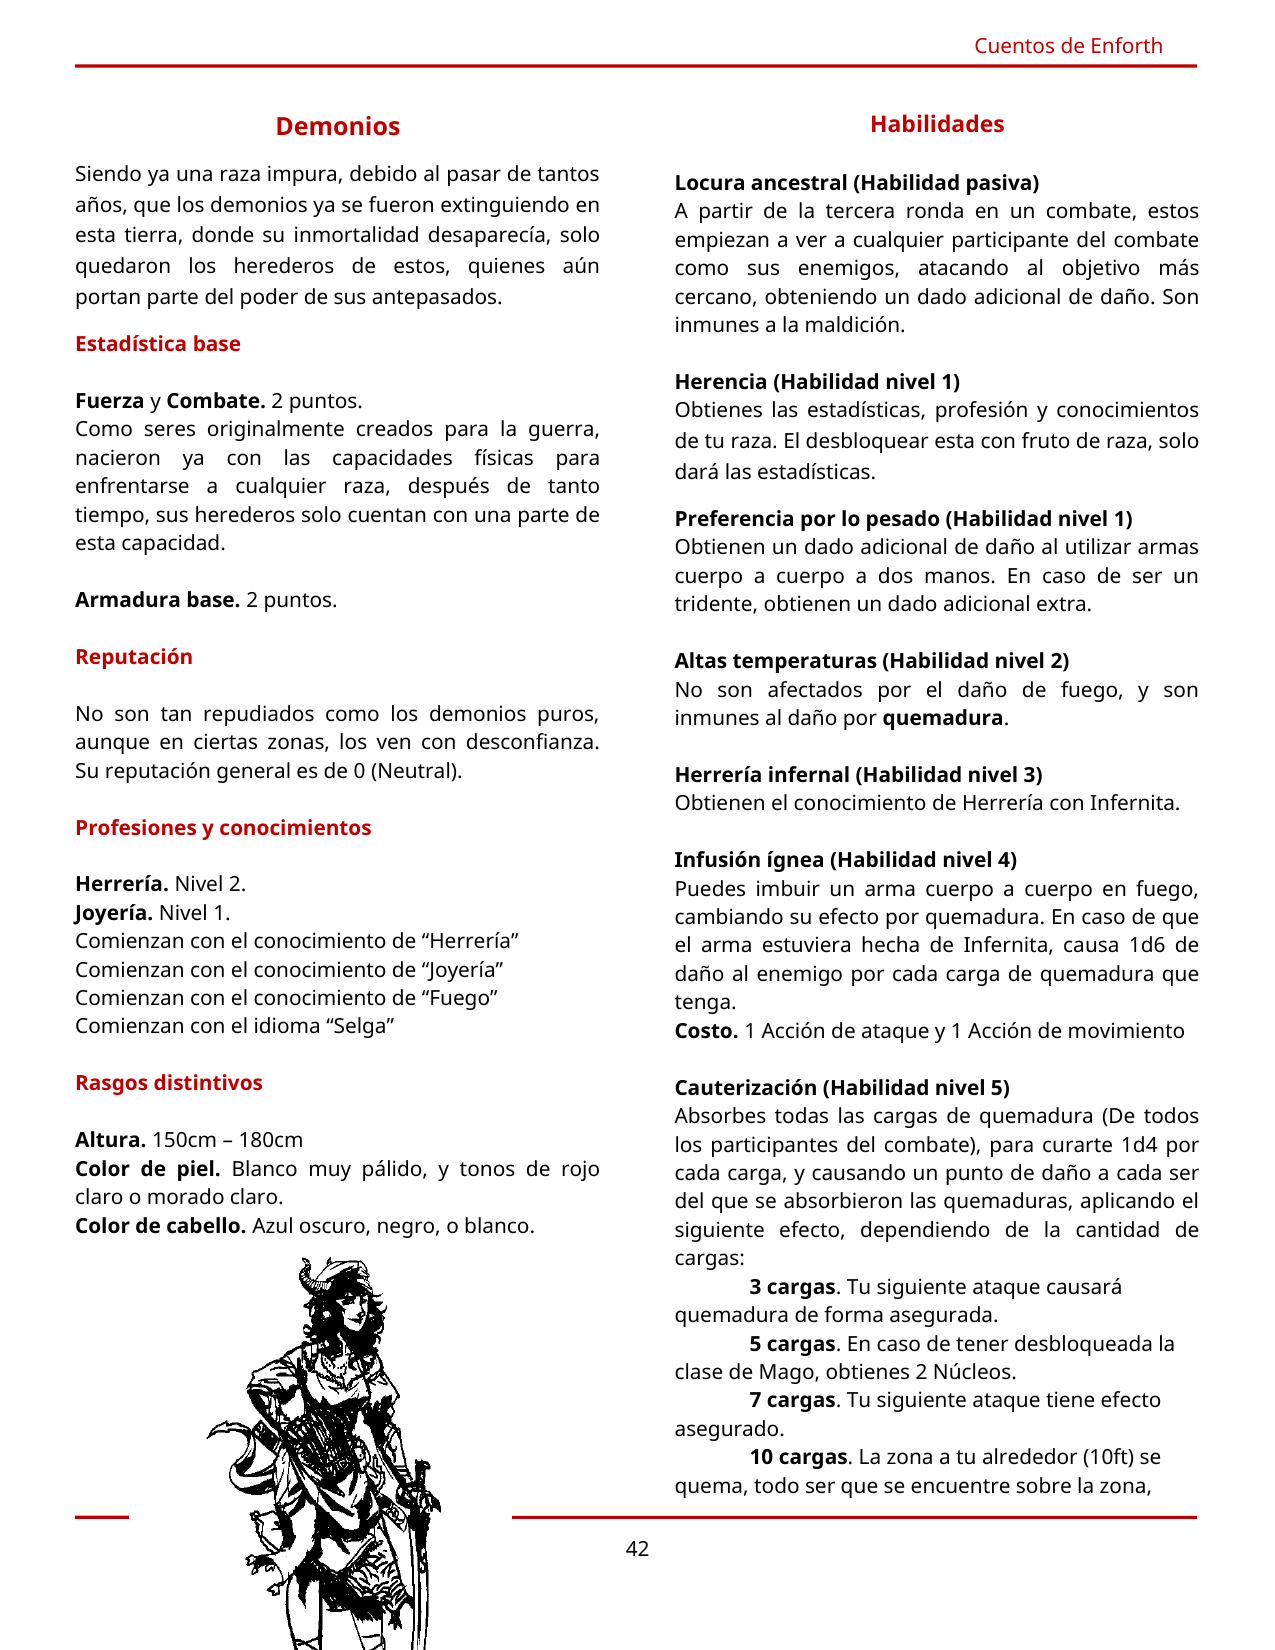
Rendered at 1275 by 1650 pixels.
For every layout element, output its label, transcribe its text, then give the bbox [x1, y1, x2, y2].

text Siendo ya una raza impura, debido al pasar de tantos años, que los demonios ya se fueron extinguiendo en esta tierra, donde su inmortalidad desaparecía, solo quedaron los herederos de estos, quienes aún portan parte del poder de sus antepasados. [75, 159, 601, 310]
text Locura ancestral (Habilidad pasiva) [674, 168, 1200, 196]
text Infusión ígnea (Habilidad nivel 4) [674, 845, 1200, 874]
text Obtienen el conocimiento de Herrería con Infernita. [674, 788, 1200, 817]
text Rasgos distintivos [75, 1068, 601, 1097]
text 3 cargas. Tu siguiente ataque causará quemadura de forma asegurada. [674, 1272, 1200, 1329]
text Herrería infernal (Habilidad nivel 3) [674, 760, 1200, 788]
text Joyería. Nivel 1. [75, 898, 601, 926]
text Estadística base [75, 329, 601, 358]
text Preferencia por lo pesado (Habilidad nivel 1) [674, 504, 1200, 532]
text Comienzan con el conocimiento de “Joyería” [75, 955, 601, 983]
text Absorbes todas las cargas de quemadura (De todos los participantes del combate), para curarte 1d4 por cada carga, y causando un punto de daño a cada ser del que se absorbieron las quemaduras, aplicando el siguiente efecto, dependiendo de la cantidad de cargas: [674, 1101, 1200, 1272]
text Altas temperaturas (Habilidad nivel 2) [674, 646, 1200, 675]
text 7 cargas. Tu siguiente ataque tiene efecto asegurado. [674, 1386, 1200, 1442]
subtitle Demonios [75, 108, 601, 142]
text Profesiones y conocimientos [75, 813, 601, 841]
text Comienzan con el idioma “Selga” [75, 1012, 601, 1040]
text Como seres originalmente creados para la guerra, nacieron ya con las capacidades físicas para enfrentarse a cualquier raza, después de tanto tiempo, sus herederos solo cuentan con una parte de esta capacidad. [75, 414, 601, 557]
text Herrería. Nivel 2. [75, 869, 601, 898]
text No son afectados por el daño de fuego, y son inmunes al daño por quemadura. [674, 675, 1200, 732]
text Habilidades [674, 108, 1200, 139]
text Obtienen un dado adicional de daño al utilizar armas cuerpo a cuerpo a dos manos. En caso de ser un tridente, obtienen un dado adicional extra. [674, 532, 1200, 618]
text Herencia (Habilidad nivel 1) [674, 367, 1200, 396]
text Color de piel. Blanco muy pálido, y tonos de rojo claro o morado claro. [75, 1154, 601, 1211]
text Cauterización (Habilidad nivel 5) [674, 1073, 1200, 1101]
text No son tan repudiados como los demonios puros, aunque en ciertas zonas, los ven con desconfianza. Su reputación general es de 0 (Neutral). [75, 699, 601, 784]
text 10 cargas. La zona a tu alrededor (10ft) se quema, todo ser que se encuentre sobre la zona, obtiene dos cargas de quemadura al inicio de su turno [674, 1442, 1200, 1499]
text A partir de la tercera ronda en un combate, estos empiezan a ver a cualquier participante del combate como sus enemigos, atacando al objetivo más cercano, obteniendo un dado adicional de daño. Son inmunes a la maldición. [674, 196, 1200, 339]
text Armadura base. 2 puntos. [75, 585, 601, 613]
text Comienzan con el conocimiento de “Fuego” [75, 983, 601, 1012]
text Puedes imbuir un arma cuerpo a cuerpo en fuego, cambiando su efecto por quemadura. En caso de que el arma estuviera hecha de Infernita, causa 1d6 de daño al enemigo por cada carga de quemadura que tenga. [674, 874, 1200, 1016]
text Costo. 1 Acción de ataque y 1 Acción de movimiento [674, 1016, 1200, 1044]
text Fuerza y Combate. 2 puntos. [75, 386, 601, 414]
text Obtienes las estadísticas, profesión y conocimientos de tu raza. El desbloquear esta con fruto de raza, solo dará las estadísticas. [674, 396, 1200, 485]
text Comienzan con el conocimiento de “Herrería” [75, 926, 601, 955]
text Color de cabello. Azul oscuro, negro, o blanco. [75, 1211, 601, 1239]
text Altura. 150cm – 180cm [75, 1125, 601, 1154]
text Reputación [75, 642, 601, 670]
text 5 cargas. En caso de tener desbloqueada la clase de Mago, obtienes 2 Núcleos. [674, 1329, 1200, 1386]
